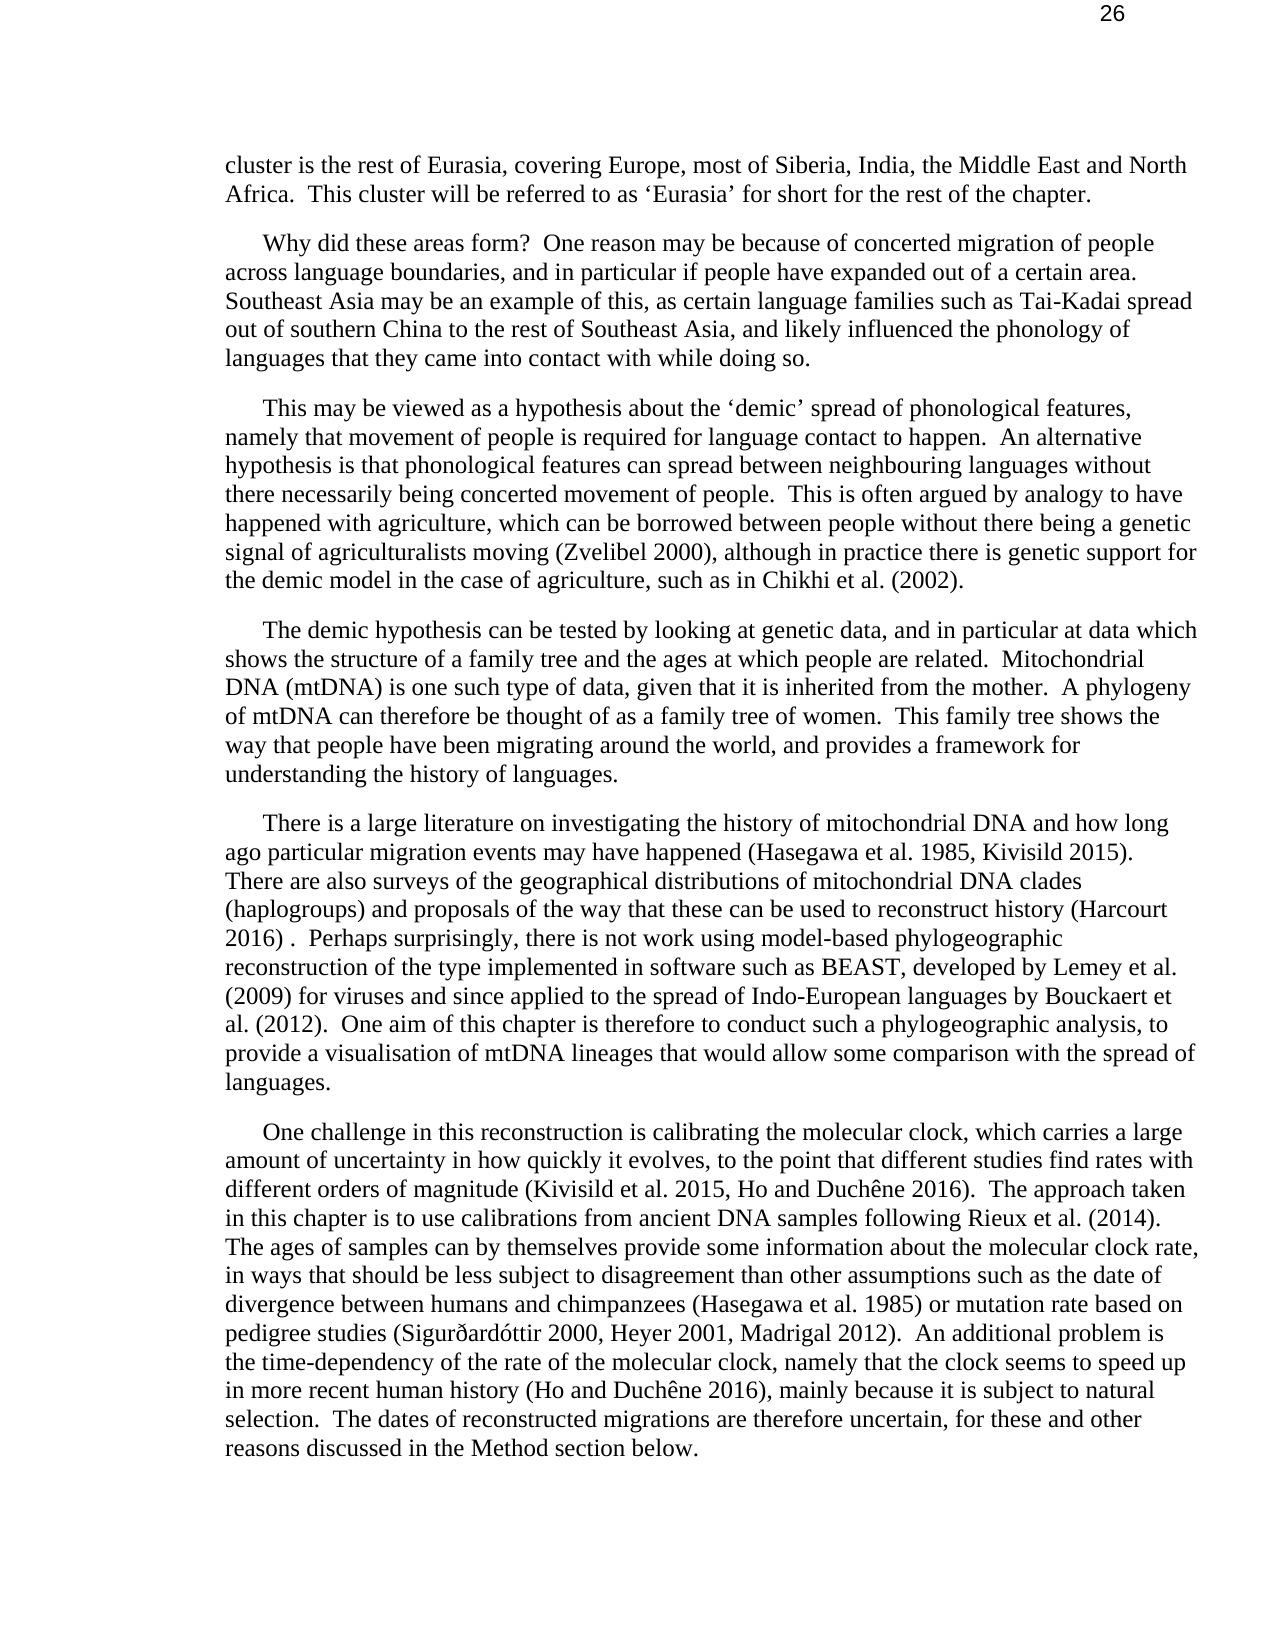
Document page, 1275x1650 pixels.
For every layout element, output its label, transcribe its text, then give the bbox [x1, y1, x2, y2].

text There is a large literature on investigating the history of mitochondrial DNA and how long ago particular migration events may have happened (Hasegawa et al. 1985, Kivisild 2015). There are also surveys of the geographical distributions of mitochondrial DNA clades (haplogroups) and proposals of the way that these can be used to reconstruct history (Harcourt 2016) . Perhaps surprisingly, there is not work using model-based phylogeographic reconstruction of the type implemented in software such as BEAST, developed by Lemey et al. (2009) for viruses and since applied to the spread of Indo-European languages by Bouckaert et al. (2012). One aim of this chapter is therefore to conduct such a phylogeographic analysis, to provide a visualisation of mtDNA lineages that would allow some comparison with the spread of languages. [225, 808, 1200, 1096]
text One challenge in this reconstruction is calibrating the molecular clock, which carries a large amount of uncertainty in how quickly it evolves, to the point that different studies find rates with different orders of magnitude (Kivisild et al. 2015, Ho and Duchêne 2016). The approach taken in this chapter is to use calibrations from ancient DNA samples following Rieux et al. (2014). The ages of samples can by themselves provide some information about the molecular clock rate, in ways that should be less subject to disagreement than other assumptions such as the date of divergence between humans and chimpanzees (Hasegawa et al. 1985) or mutation rate based on pedigree studies (Sigurðardóttir 2000, Heyer 2001, Madrigal 2012). An additional problem is the time-dependency of the rate of the molecular clock, namely that the clock seems to speed up in more recent human history (Ho and Duchêne 2016), mainly because it is subject to natural selection. The dates of reconstructed migrations are therefore uncertain, for these and other reasons discussed in the Method section below. [225, 1117, 1200, 1462]
text This may be viewed as a hypothesis about the ‘demic’ spread of phonological features, namely that movement of people is required for language contact to happen. An alternative hypothesis is that phonological features can spread between neighbouring languages without there necessarily being concerted movement of people. This is often argued by analogy to have happened with agriculture, which can be borrowed between people without there being a genetic signal of agriculturalists moving (Zvelibel 2000), although in practice there is genetic support for the demic model in the case of agriculture, such as in Chikhi et al. (2002). [225, 393, 1200, 594]
text The demic hypothesis can be tested by looking at genetic data, and in particular at data which shows the structure of a family tree and the ages at which people are related. Mitochondrial DNA (mtDNA) is one such type of data, given that it is inherited from the mother. A phylogeny of mtDNA can therefore be thought of as a family tree of women. This family tree shows the way that people have been migrating around the world, and provides a framework for understanding the history of languages. [225, 615, 1200, 787]
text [225, 150, 1200, 207]
text Why did these areas form? One reason may be because of concerted migration of people across language boundaries, and in particular if people have expanded out of a certain area. Southeast Asia may be an example of this, as certain language families such as Tai-Kadai spread out of southern China to the rest of Southeast Asia, and likely influenced the phonology of languages that they came into contact with while doing so. [225, 228, 1200, 372]
